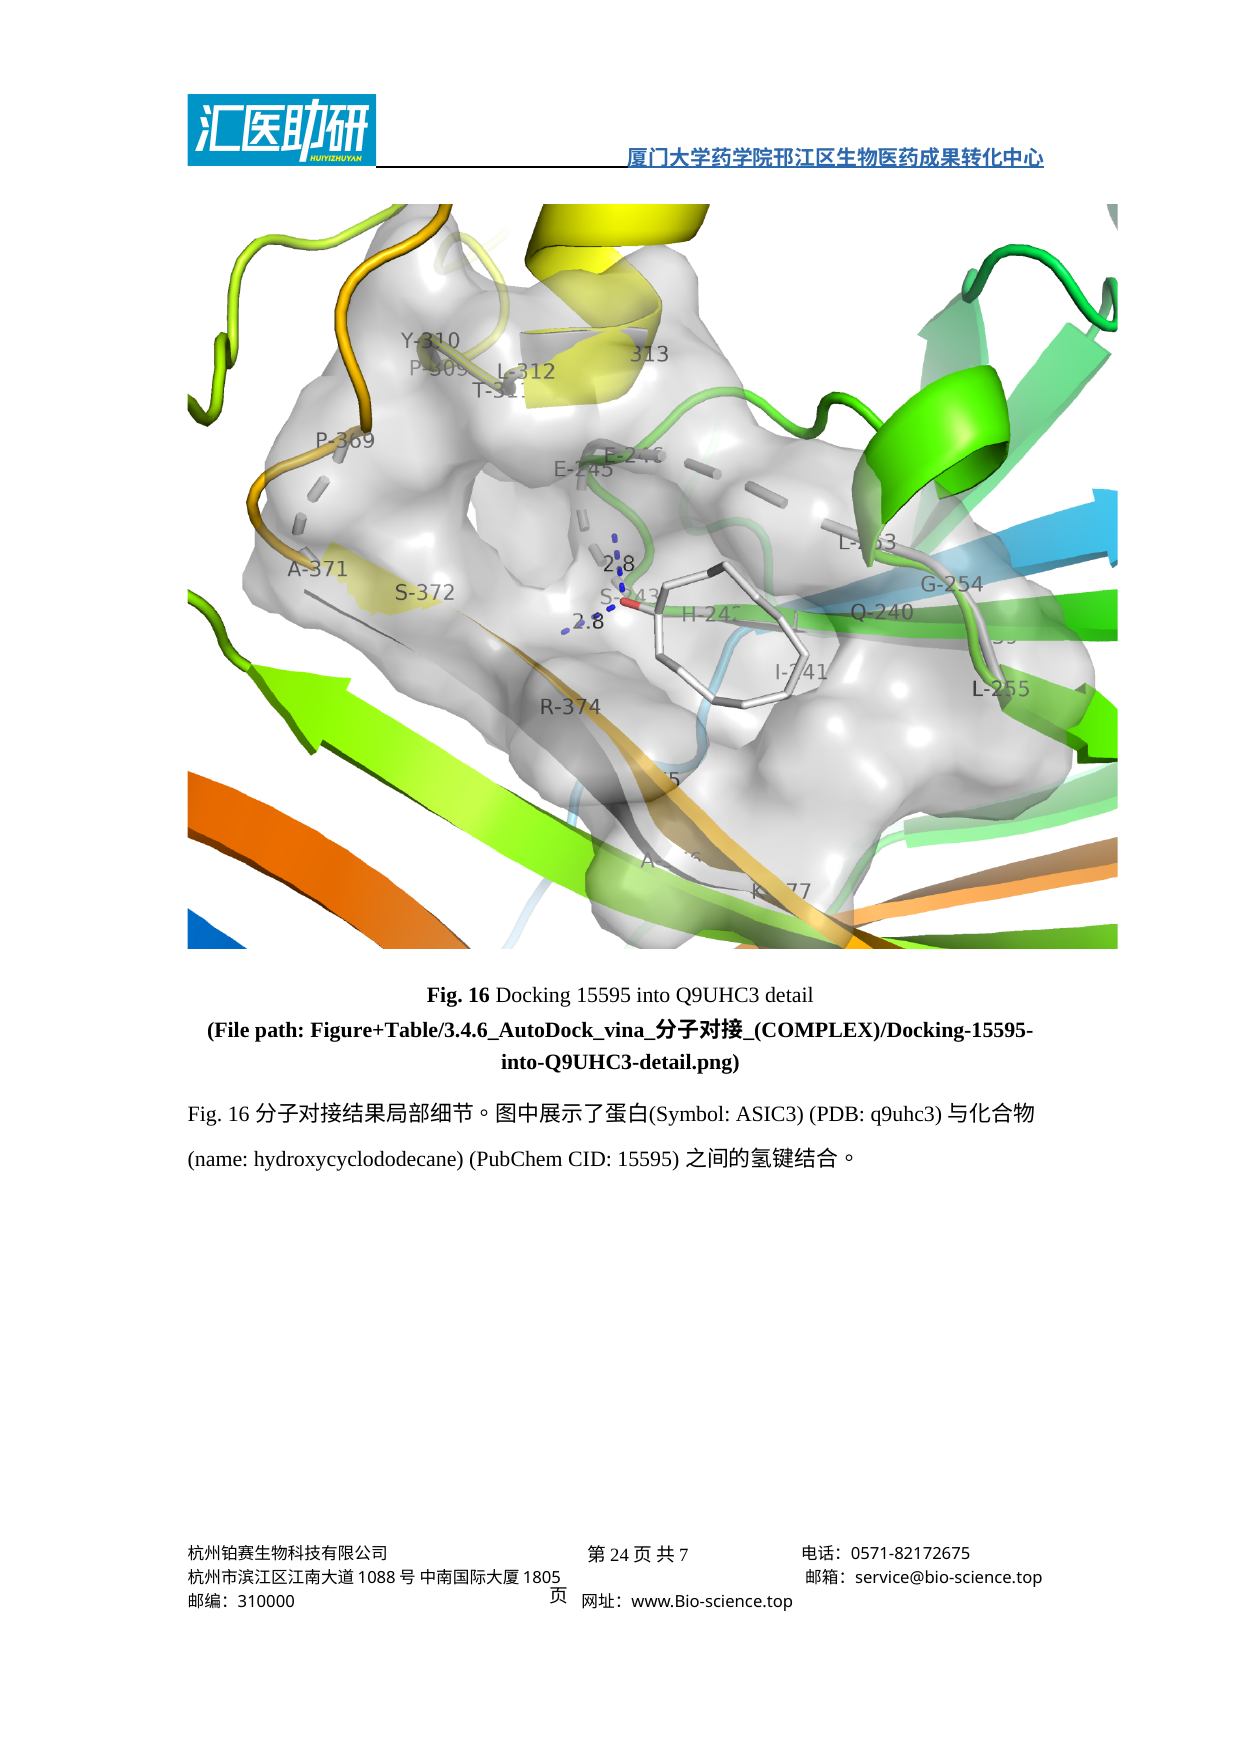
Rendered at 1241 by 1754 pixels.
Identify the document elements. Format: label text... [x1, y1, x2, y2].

text Fig. 16 分子对接结果局部细节。图中展示了蛋白(Symbol: ASIC3) (PDB: q9uhc3) 与化合物 (name: hydroxycyclododecane) (PubChem CID: 15595) 之间的氢键结合。 [187, 1098, 1053, 1173]
picture [204, 106, 210, 114]
text (File path: Figure+Table/3.4.6_AutoDock_vina_分子对接_(COMPLEX)/Docking-15595-into-Q9UHC3-detail.png) [187, 1014, 1053, 1074]
picture [201, 118, 208, 127]
picture [210, 106, 243, 150]
picture [327, 106, 368, 150]
picture [187, 204, 1118, 949]
text Fig. 16 Docking 15595 into Q9UHC3 detail [187, 982, 1053, 1007]
picture [282, 99, 327, 161]
picture [196, 131, 208, 150]
picture [243, 106, 284, 150]
